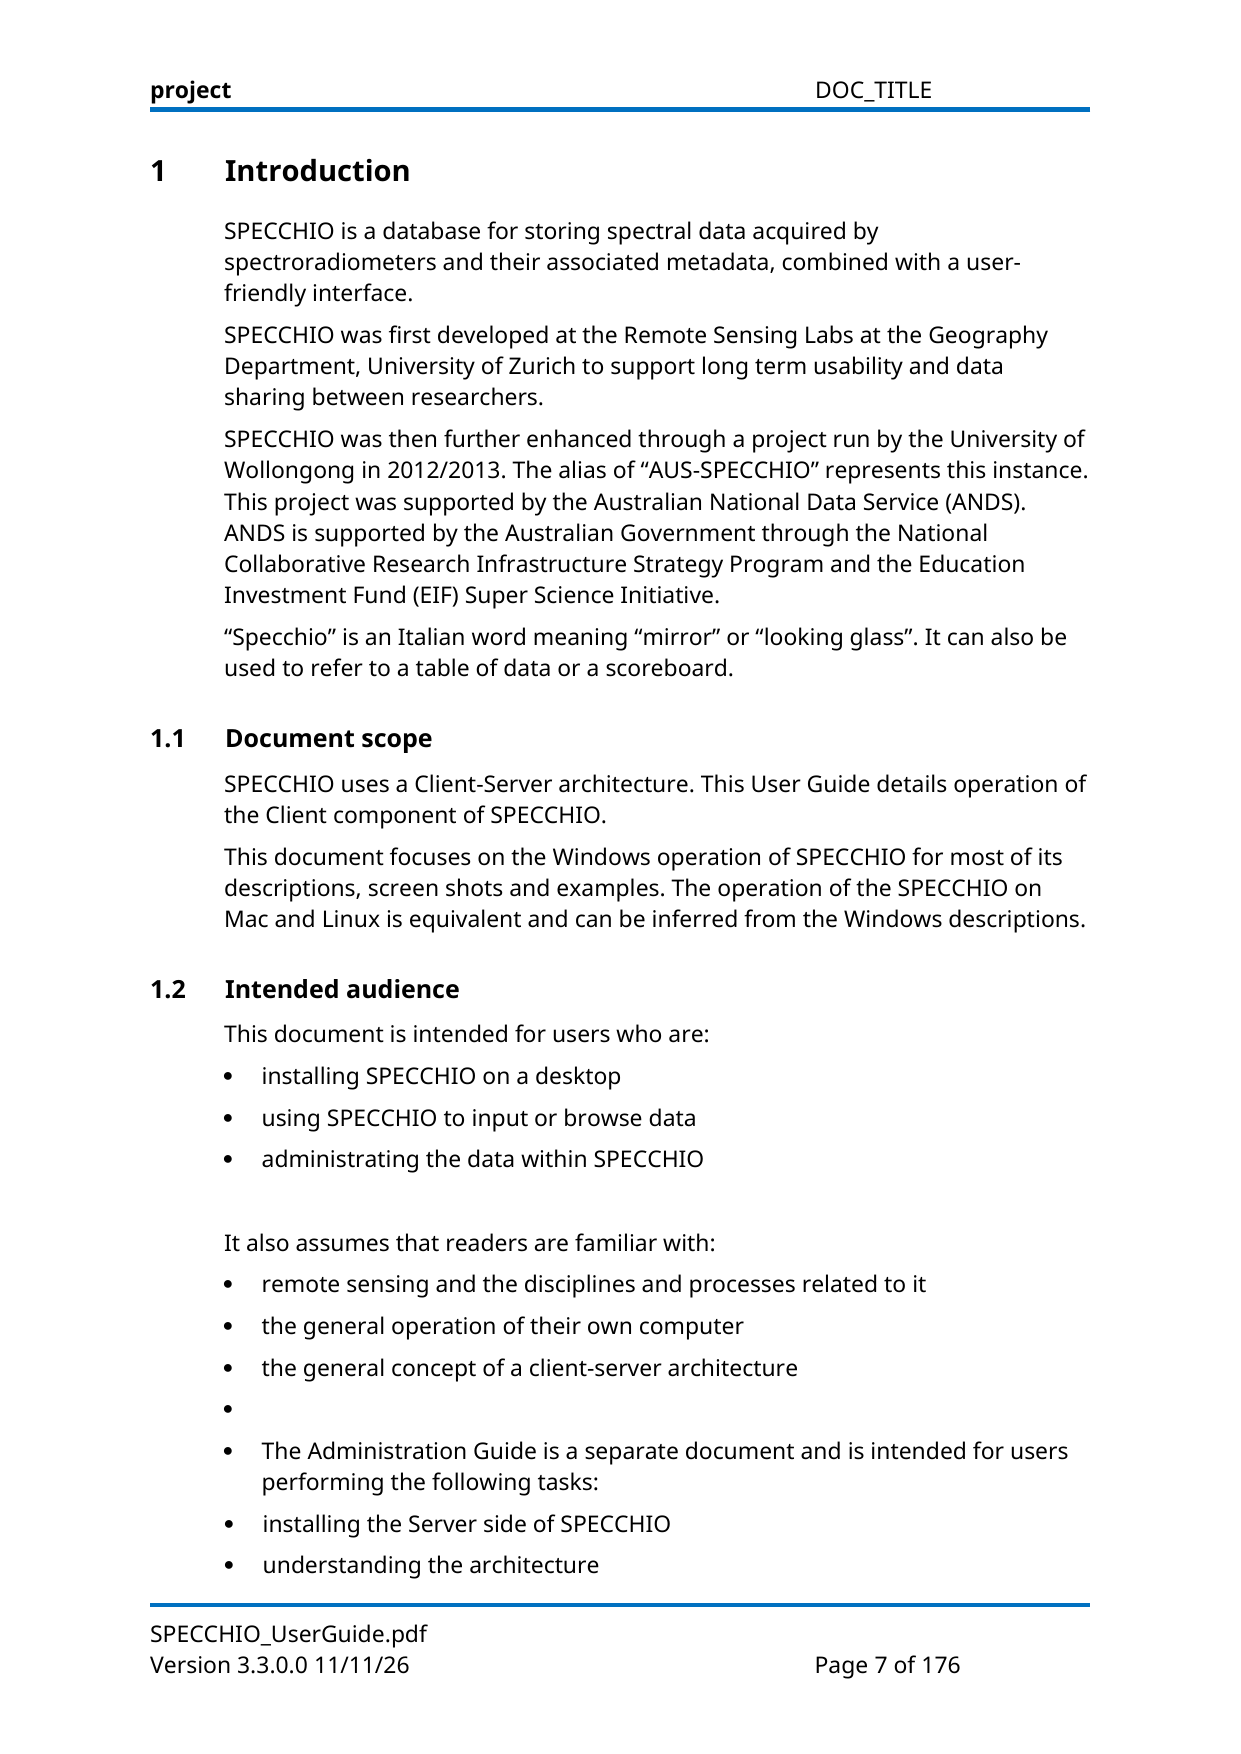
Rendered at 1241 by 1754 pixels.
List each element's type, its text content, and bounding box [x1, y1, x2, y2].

text “Specchio” is an Italian word meaning “mirror” or “looking glass”. It can also be used to refer to a table of data or a scoreboard. [224, 621, 1090, 683]
subtitle Intended audience [150, 972, 1090, 1006]
text installing SPECCHIO on a desktop [224, 1060, 1090, 1091]
text the general operation of their own computer [224, 1310, 1090, 1341]
text The Administration Guide is a separate document and is intended for users performing the following tasks: [224, 1435, 1090, 1497]
text This document is intended for users who are: [224, 1018, 1090, 1049]
text using SPECCHIO to input or browse data [224, 1102, 1090, 1133]
text SPECCHIO is a database for storing spectral data acquired by spectroradiometers and their associated metadata, combined with a user-friendly interface. [224, 215, 1090, 308]
subtitle Document scope [150, 721, 1090, 755]
text SPECCHIO uses a Client-Server architecture. This User Guide details operation of the Client component of SPECCHIO. [224, 767, 1090, 830]
text administrating the data within SPECCHIO [224, 1143, 1090, 1174]
text SPECCHIO was then further enhanced through a project run by the University of Wollongong in 2012/2013. The alias of “AUS-SPECCHIO” represents this instance. This project was supported by the Australian National Data Service (ANDS). ANDS is supported by the Australian Government through the National Collaborative Research Infrastructure Strategy Program and the Education Investment Fund (EIF) Super Science Initiative. [224, 423, 1090, 611]
list installing the Server side of SPECCHIO [225, 1508, 1090, 1539]
subtitle Introduction [150, 150, 1090, 190]
text the general concept of a client-server architecture [224, 1352, 1090, 1383]
list understanding the architecture [225, 1549, 1090, 1581]
text SPECCHIO was first developed at the Remote Sensing Labs at the Geography Department, University of Zurich to support long term usability and data sharing between researchers. [224, 319, 1090, 413]
text It also assumes that readers are familiar with: [224, 1227, 1090, 1258]
text remote sensing and the disciplines and processes related to it [224, 1268, 1090, 1299]
text This document focuses on the Windows operation of SPECCHIO for most of its descriptions, screen shots and examples. The operation of the SPECCHIO on Mac and Linux is equivalent and can be inferred from the Windows descriptions. [224, 840, 1090, 934]
